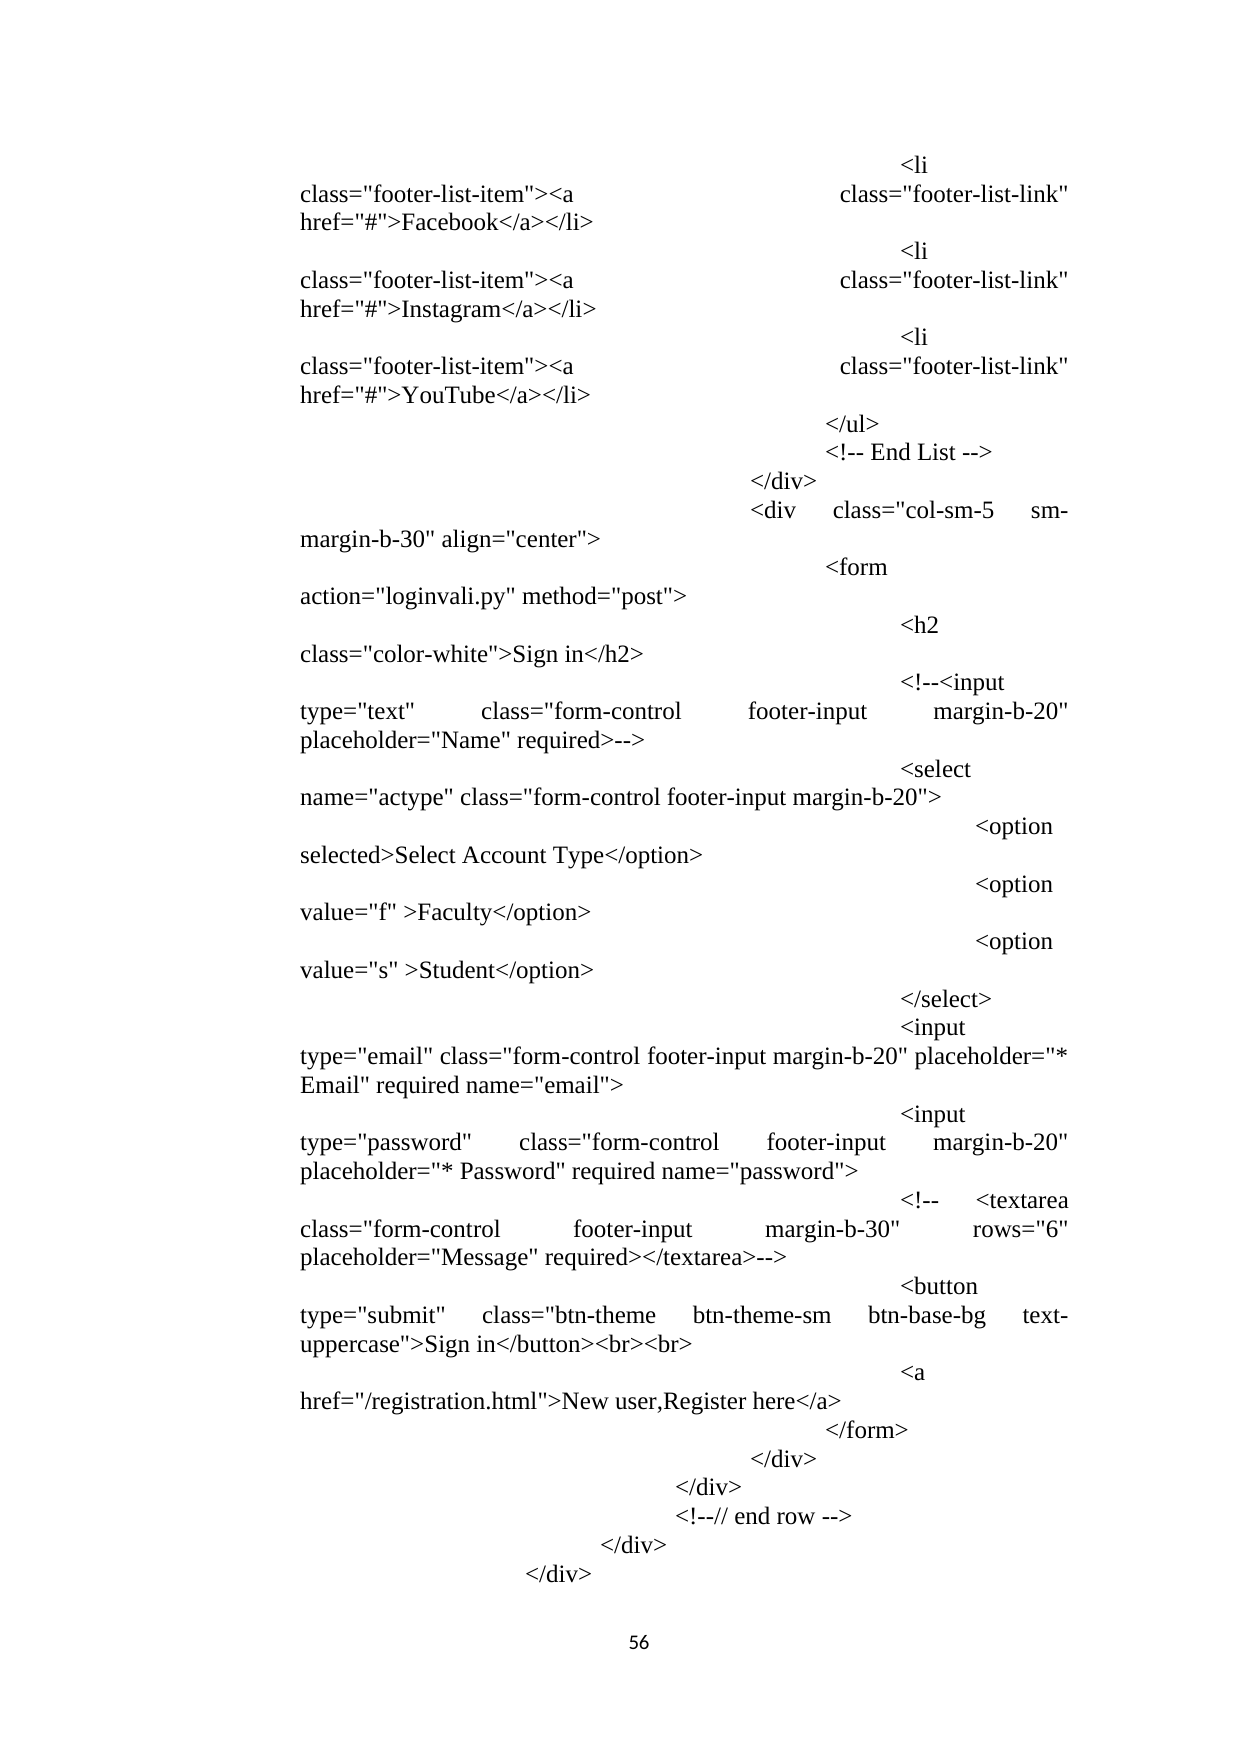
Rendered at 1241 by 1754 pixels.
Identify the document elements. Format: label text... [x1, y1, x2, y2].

text <input type="password" class="form-control footer-input margin-b-20" placeholder="* Password" required name="password"> [300, 1099, 1069, 1185]
text <!--// end row --> [300, 1501, 1069, 1530]
text <button type="submit" class="btn-theme btn-theme-sm btn-base-bg text-uppercase">Sign in</button><br><br> [300, 1271, 1069, 1357]
text <li class="footer-list-item"><a class="footer-list-link" href="#">Instagram</a></li> [300, 236, 1069, 322]
text <select name="actype" class="form-control footer-input margin-b-20"> [300, 754, 1069, 811]
text <div class="col-sm-5 sm-margin-b-30" align="center"> [300, 495, 1069, 552]
text </div> [300, 1444, 1069, 1472]
text <option value="f" >Faculty</option> [300, 869, 1069, 926]
text <!-- <textarea class="form-control footer-input margin-b-30" rows="6" placeholder="Message" required></textarea>--> [300, 1185, 1069, 1271]
text </div> [300, 1559, 1069, 1587]
text <h2 class="color-white">Sign in</h2> [300, 610, 1069, 667]
text <input type="email" class="form-control footer-input margin-b-20" placeholder="* Email" required name="email"> [300, 1012, 1069, 1099]
text <li class="footer-list-item"><a class="footer-list-link" href="#">Facebook</a></li> [300, 150, 1069, 236]
text </div> [300, 1472, 1069, 1501]
text <!--<input type="text" class="form-control footer-input margin-b-20" placeholder="Name" required>--> [300, 667, 1069, 754]
text <!-- End List --> [300, 437, 1069, 466]
text <li class="footer-list-item"><a class="footer-list-link" href="#">YouTube</a></li> [300, 322, 1069, 409]
text </div> [300, 1530, 1069, 1559]
text </ul> [300, 409, 1069, 437]
text <form action="loginvali.py" method="post"> [300, 552, 1069, 610]
text </div> [300, 466, 1069, 495]
text </form> [300, 1415, 1069, 1444]
text </select> [300, 984, 1069, 1012]
text <option value="s" >Student</option> [300, 926, 1069, 984]
text <a href="/registration.html">New user,Register here</a> [300, 1357, 1069, 1415]
text <option selected>Select Account Type</option> [300, 811, 1069, 869]
